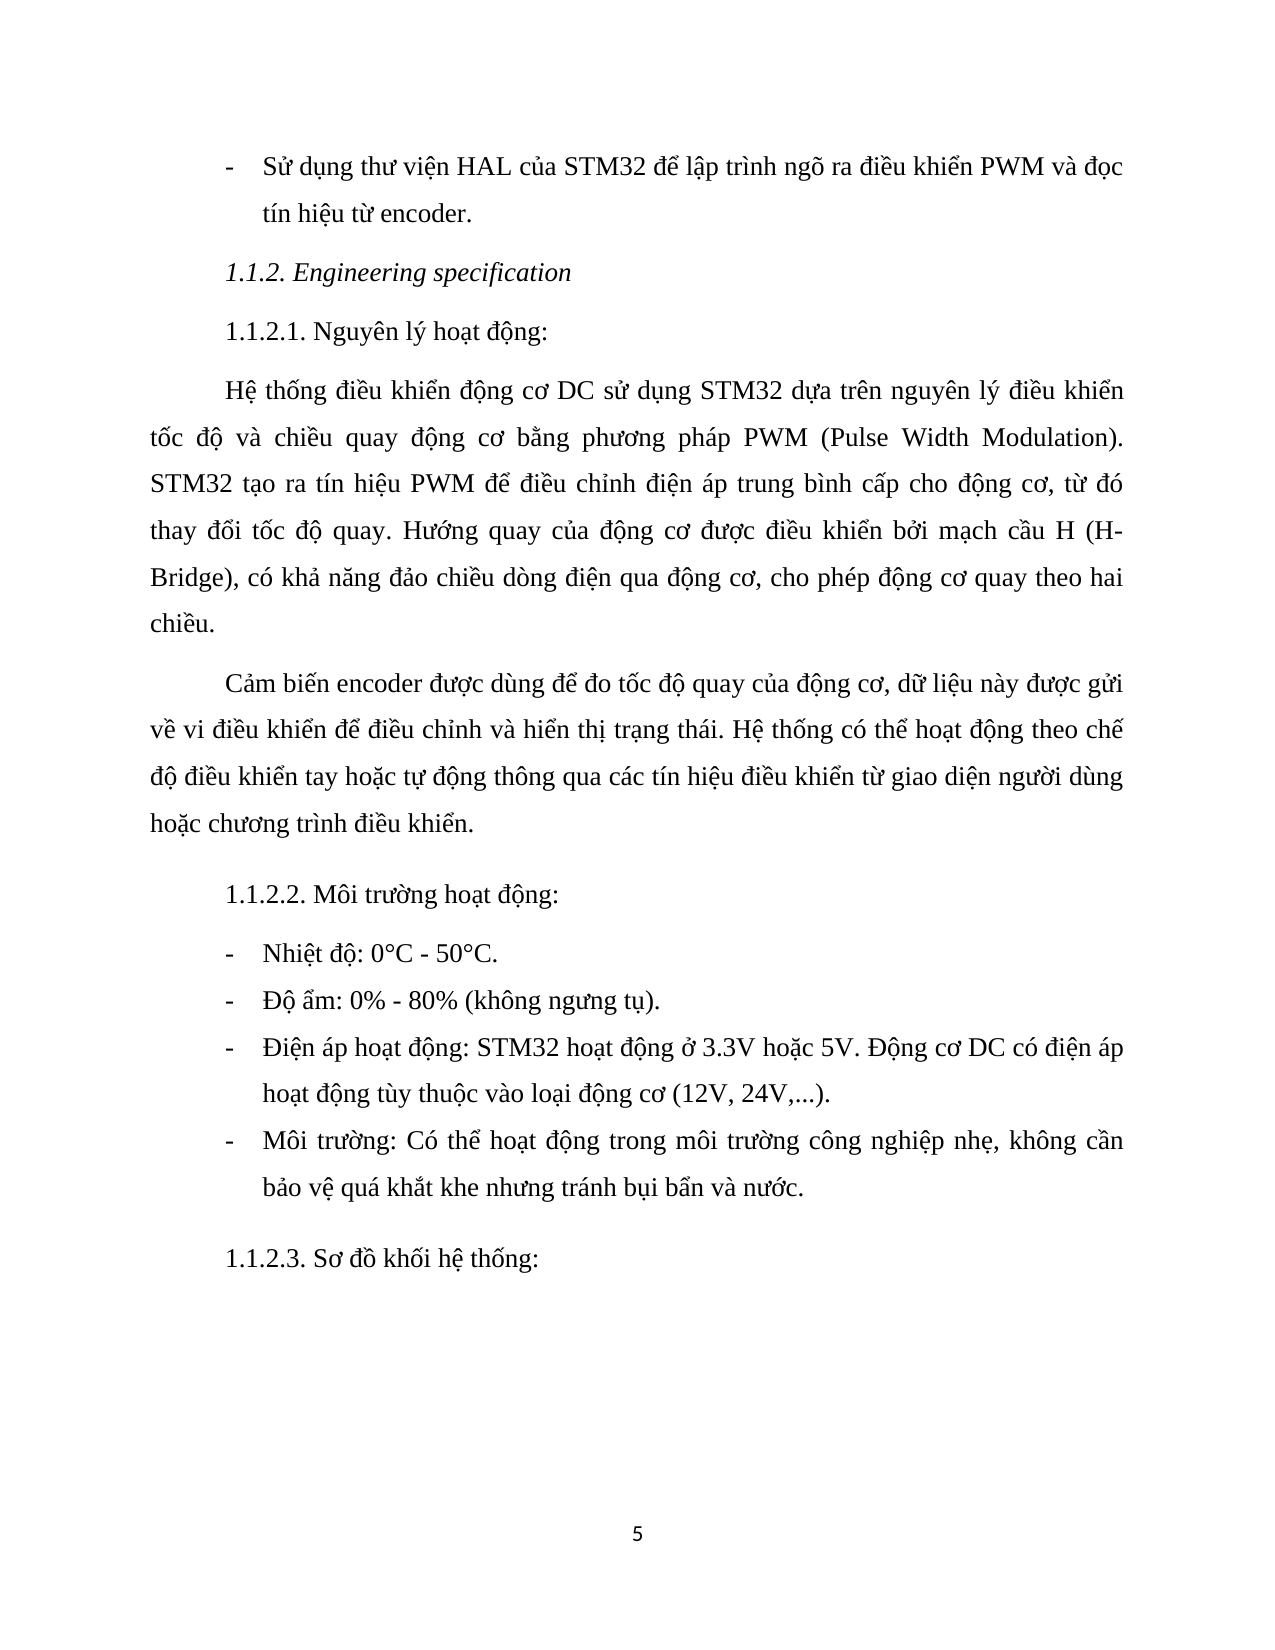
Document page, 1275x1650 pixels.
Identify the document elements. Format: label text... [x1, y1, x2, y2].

subtitle 1.1.2.1. Nguyên lý hoạt động: [150, 315, 1125, 346]
list Sử dụng thư viện HAL của STM32 để lập trình ngõ ra điều khiển PWM và đọc tín hiệu từ encoder. [225, 150, 1125, 228]
text Cảm biến encoder được dùng để đo tốc độ quay của động cơ, dữ liệu này được gửi về vi điều khiển để điều chỉnh và hiển thị trạng thái. Hệ thống có thể hoạt động theo chế độ điều khiển tay hoặc tự động thông qua các tín hiệu điều khiển từ giao diện người dùng hoặc chương trình điều khiển. [150, 667, 1125, 838]
subtitle 1.1.2. Engineering specification [150, 256, 1125, 287]
text Hệ thống điều khiển động cơ DC sử dụng STM32 dựa trên nguyên lý điều khiển tốc độ và chiều quay động cơ bằng phương pháp PWM (Pulse Width Modulation). STM32 tạo ra tín hiệu PWM để điều chỉnh điện áp trung bình cấp cho động cơ, từ đó thay đổi tốc độ quay. Hướng quay của động cơ được điều khiển bởi mạch cầu H (H-Bridge), có khả năng đảo chiều dòng điện qua động cơ, cho phép động cơ quay theo hai chiều. [150, 374, 1125, 639]
subtitle 1.1.2.3. Sơ đồ khối hệ thống: [150, 1242, 1125, 1274]
list Điện áp hoạt động: STM32 hoạt động ở 3.3V hoặc 5V. Động cơ DC có điện áp hoạt động tùy thuộc vào loại động cơ (12V, 24V,...). [225, 1031, 1125, 1109]
list Độ ẩm: 0% - 80% (không ngưng tụ). [225, 984, 1125, 1015]
subtitle 1.1.2.2. Môi trường hoạt động: [150, 878, 1125, 909]
list Nhiệt độ: 0°C - 50°C. [225, 937, 1125, 969]
list Môi trường: Có thể hoạt động trong môi trường công nghiệp nhẹ, không cần bảo vệ quá khắt khe nhưng tránh bụi bẩn và nước. [225, 1124, 1125, 1202]
